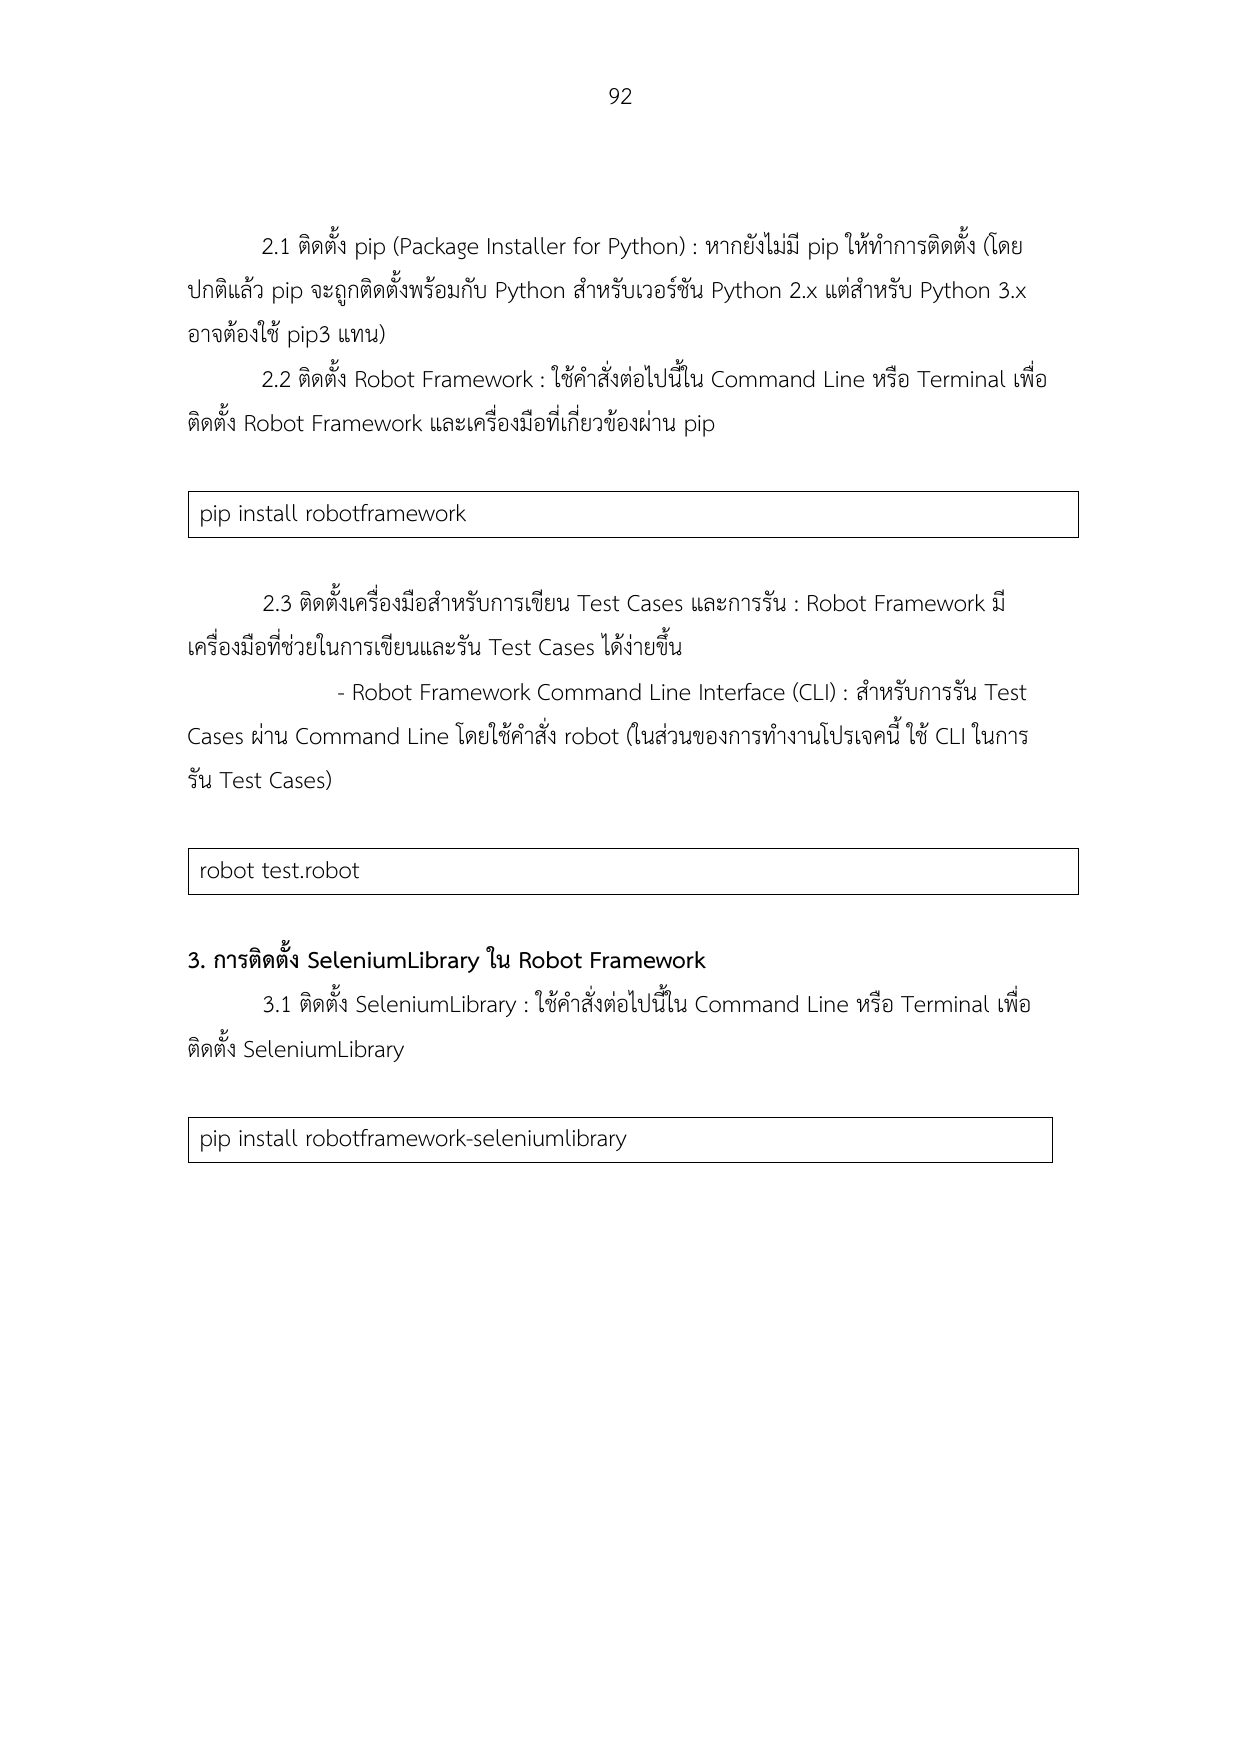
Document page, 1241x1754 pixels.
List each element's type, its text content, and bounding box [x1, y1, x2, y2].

text 2.3 ติดตั้งเครื่องมือสำหรับการเขียน Test Cases และการรัน : Robot Framework มีเครื่องมือที่ช่วยในการเขียนและรัน Test Cases ได้ง่ายขึ้น [187, 582, 1053, 671]
table_header pip install robotframework-seleniumlibrary [189, 1118, 1052, 1162]
text - Robot Framework Command Line Interface (CLI) : สำหรับการรัน Test Cases ผ่าน Command Line โดยใช้คำสั่ง robot (ในส่วนของการทำงานโปรเจคนี้ ใช้ CLI ในการรัน Test Cases) [187, 671, 1053, 804]
text 2.2 ติดตั้ง Robot Framework : ใช้คำสั่งต่อไปนี้ใน Command Line หรือ Terminal เพื่อติดตั้ง Robot Framework และเครื่องมือที่เกี่ยวข้องผ่าน pip [187, 358, 1053, 447]
text 3.1 ติดตั้ง SeleniumLibrary : ใช้คำสั่งต่อไปนี้ใน Command Line หรือ Terminal เพื่อติดตั้งSeleniumLibrary [187, 983, 1053, 1072]
text 2.1 ติดตั้ง pip (Package Installer for Python) : หากยังไม่มี pip ให้ทำการติดตั้ง (โดยปกติแล้ว pip จะถูกติดตั้งพร้อมกับ Python สำหรับเวอร์ชัน Python 2.x แต่สำหรับ Python 3.x อาจต้องใช้ pip3 แทน) [187, 225, 1053, 358]
text 3. การติดตั้ง SeleniumLibrary ใน Robot Framework [187, 939, 1053, 983]
table_header robot test.robot [189, 849, 1078, 894]
table_header pip install robotframework [189, 492, 1078, 537]
